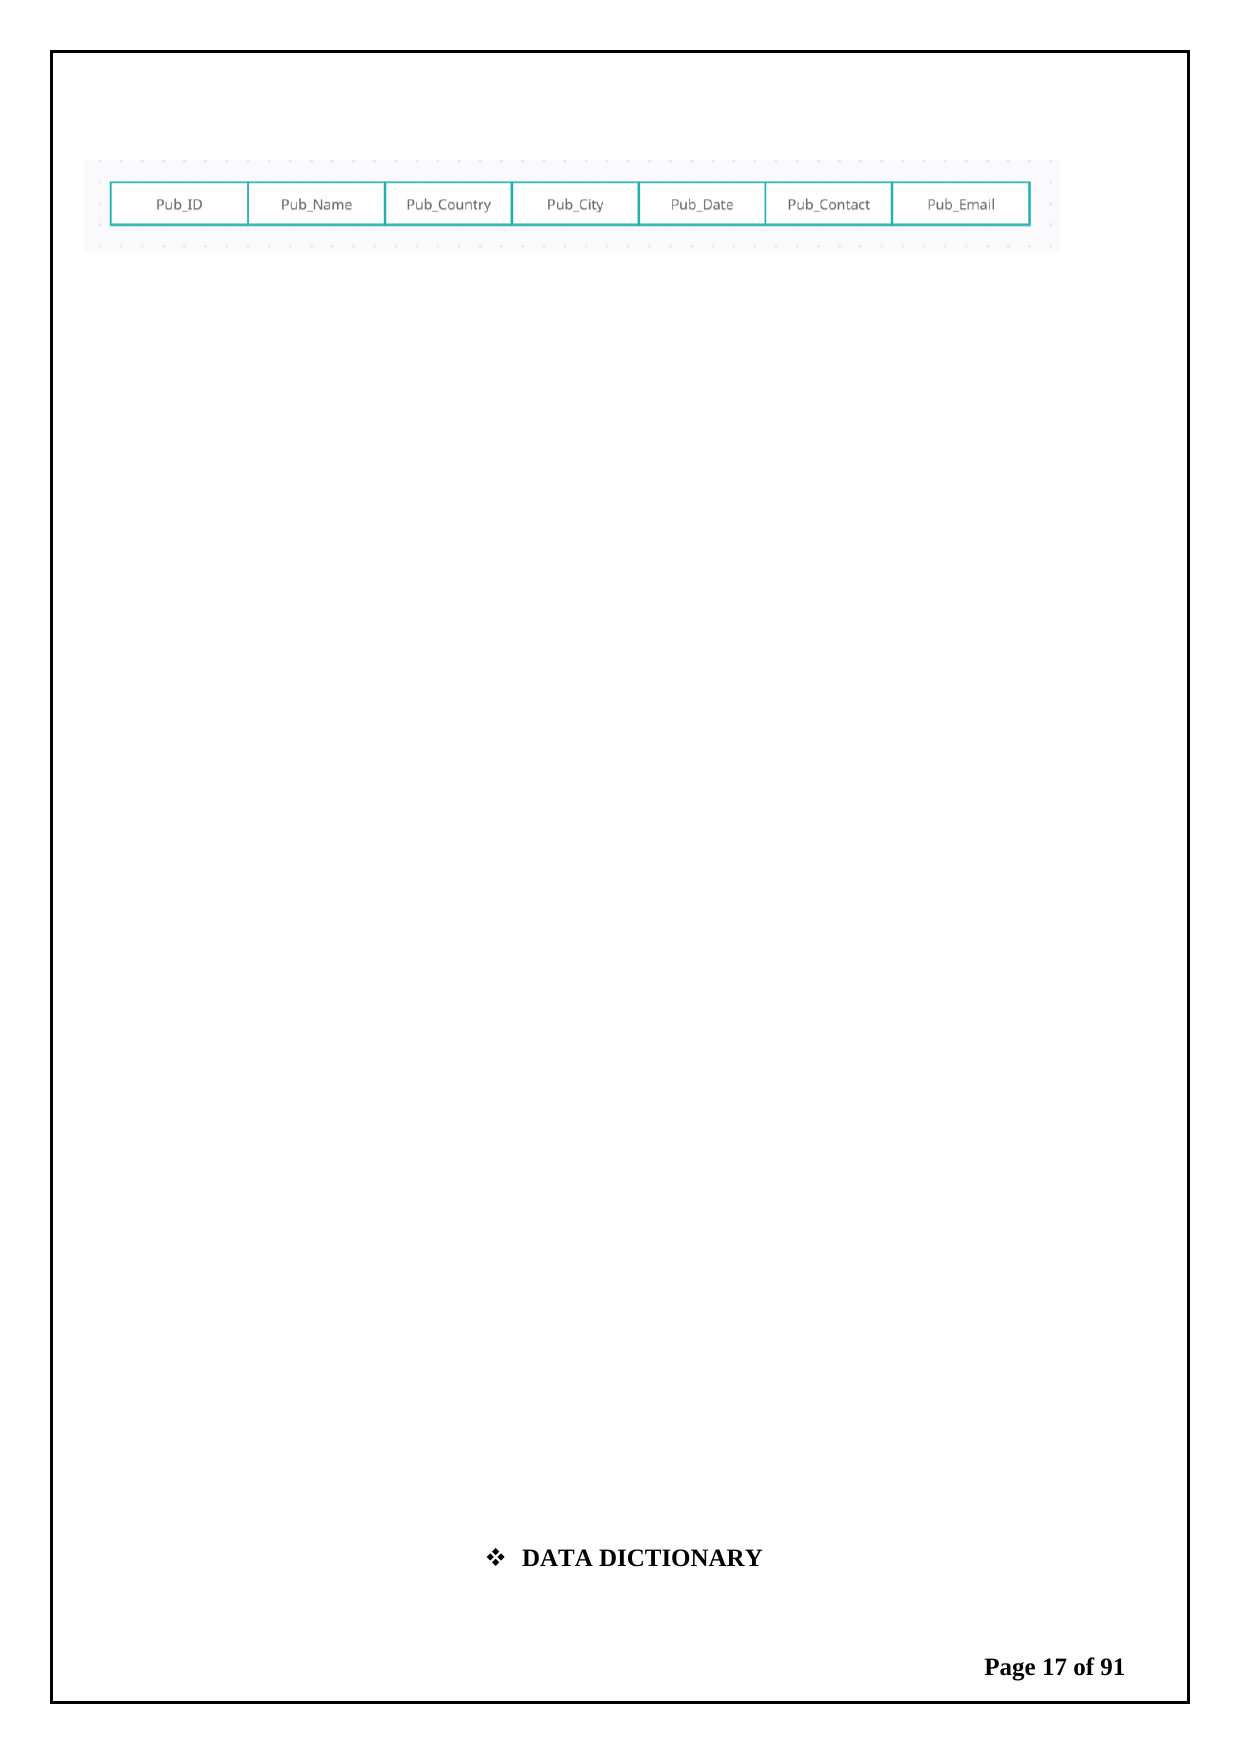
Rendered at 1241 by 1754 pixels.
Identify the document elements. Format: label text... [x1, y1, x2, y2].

subtitle DATA DICTIONARY [122, 1543, 1125, 1572]
picture [84, 160, 1060, 251]
